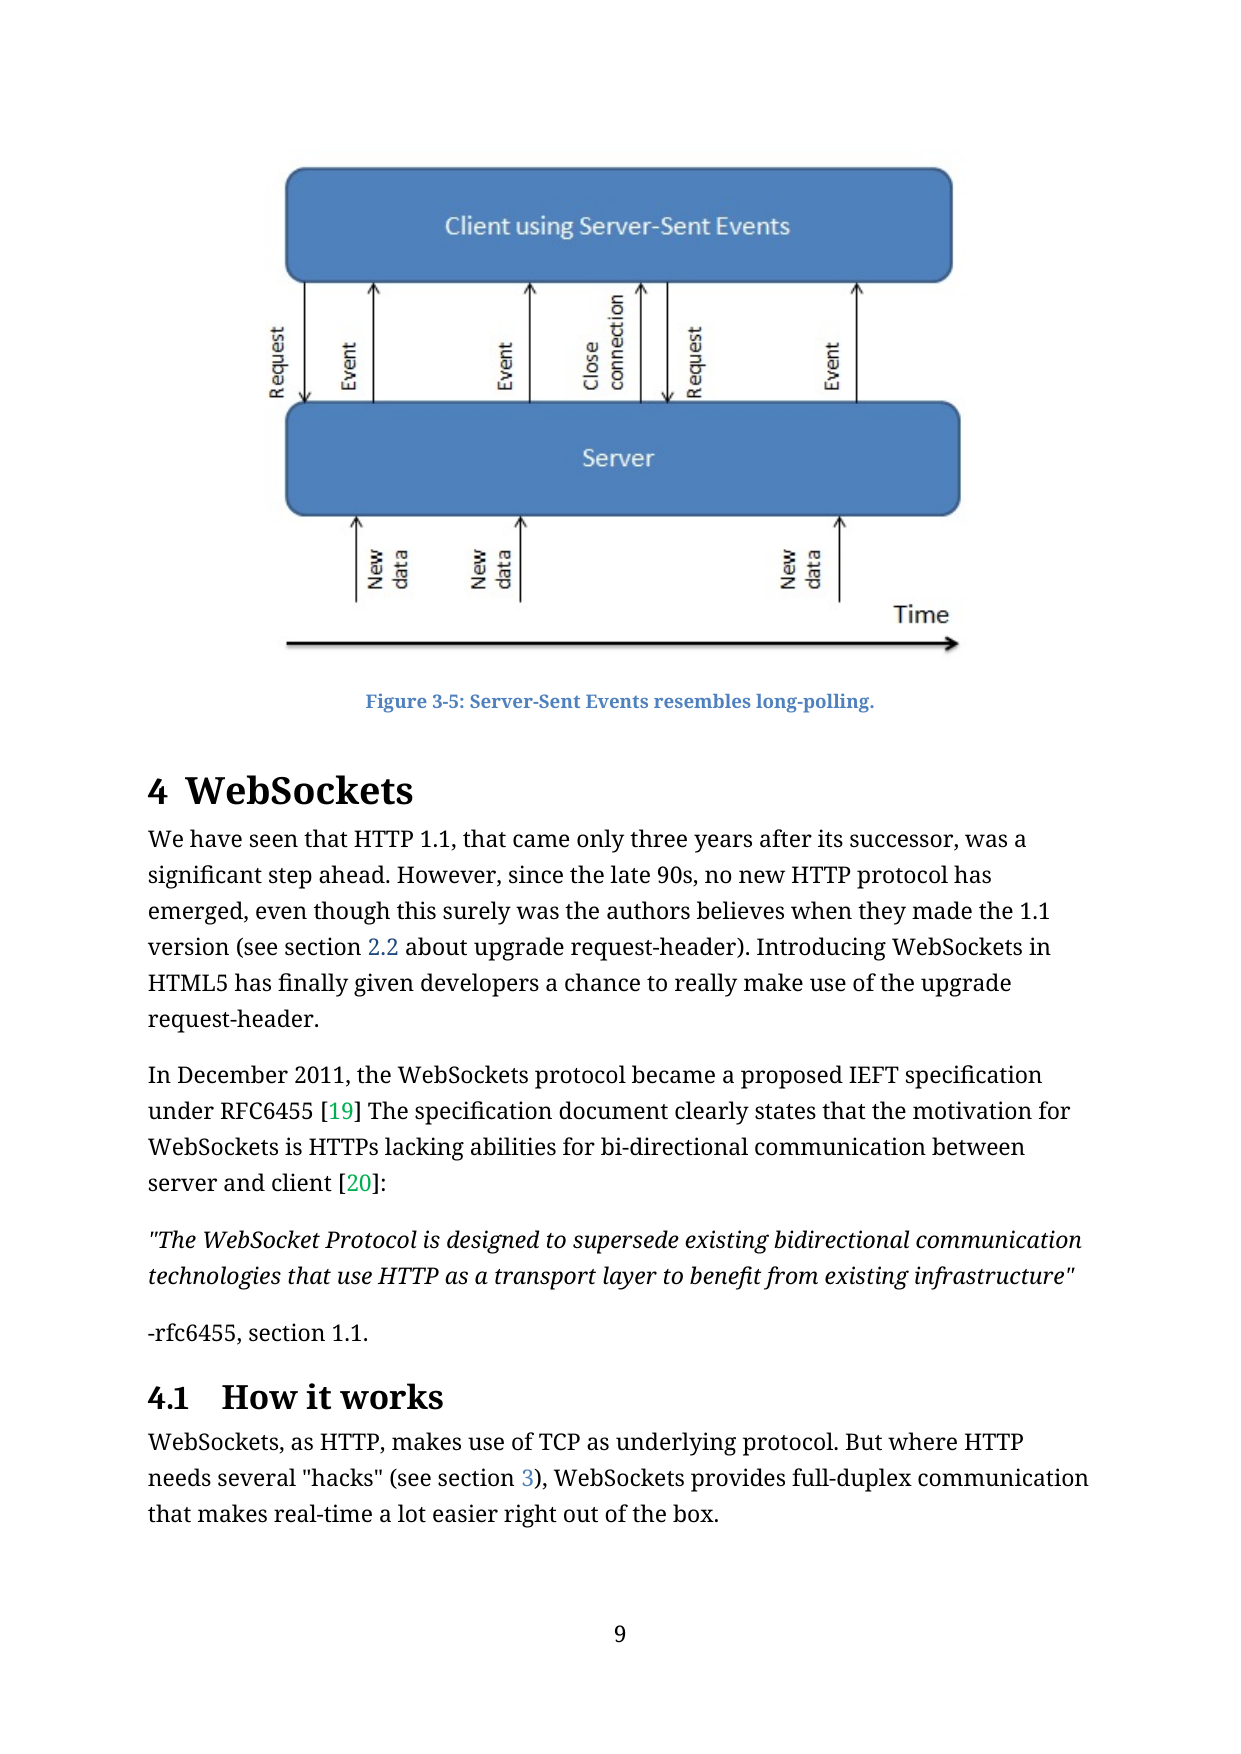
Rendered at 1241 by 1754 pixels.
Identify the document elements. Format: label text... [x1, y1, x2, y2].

text -rfc6455, section 1.1. [148, 1317, 1093, 1348]
text In December 2011, the WebSockets protocol became a proposed IEFT specification under RFC6455 [19] The specification document clearly states that the motivation for WebSockets is HTTPs lacking abilities for bi-directional communication between server and client [20]: [148, 1059, 1093, 1198]
picture [265, 147, 975, 664]
subtitle How it works [148, 1373, 1093, 1419]
text "The WebSocket Protocol is designed to supersede existing bidirectional communication technologies that use HTTP as a transport layer to benefit from existing infrastructure" [148, 1224, 1093, 1291]
subtitle WebSockets [148, 764, 1093, 815]
